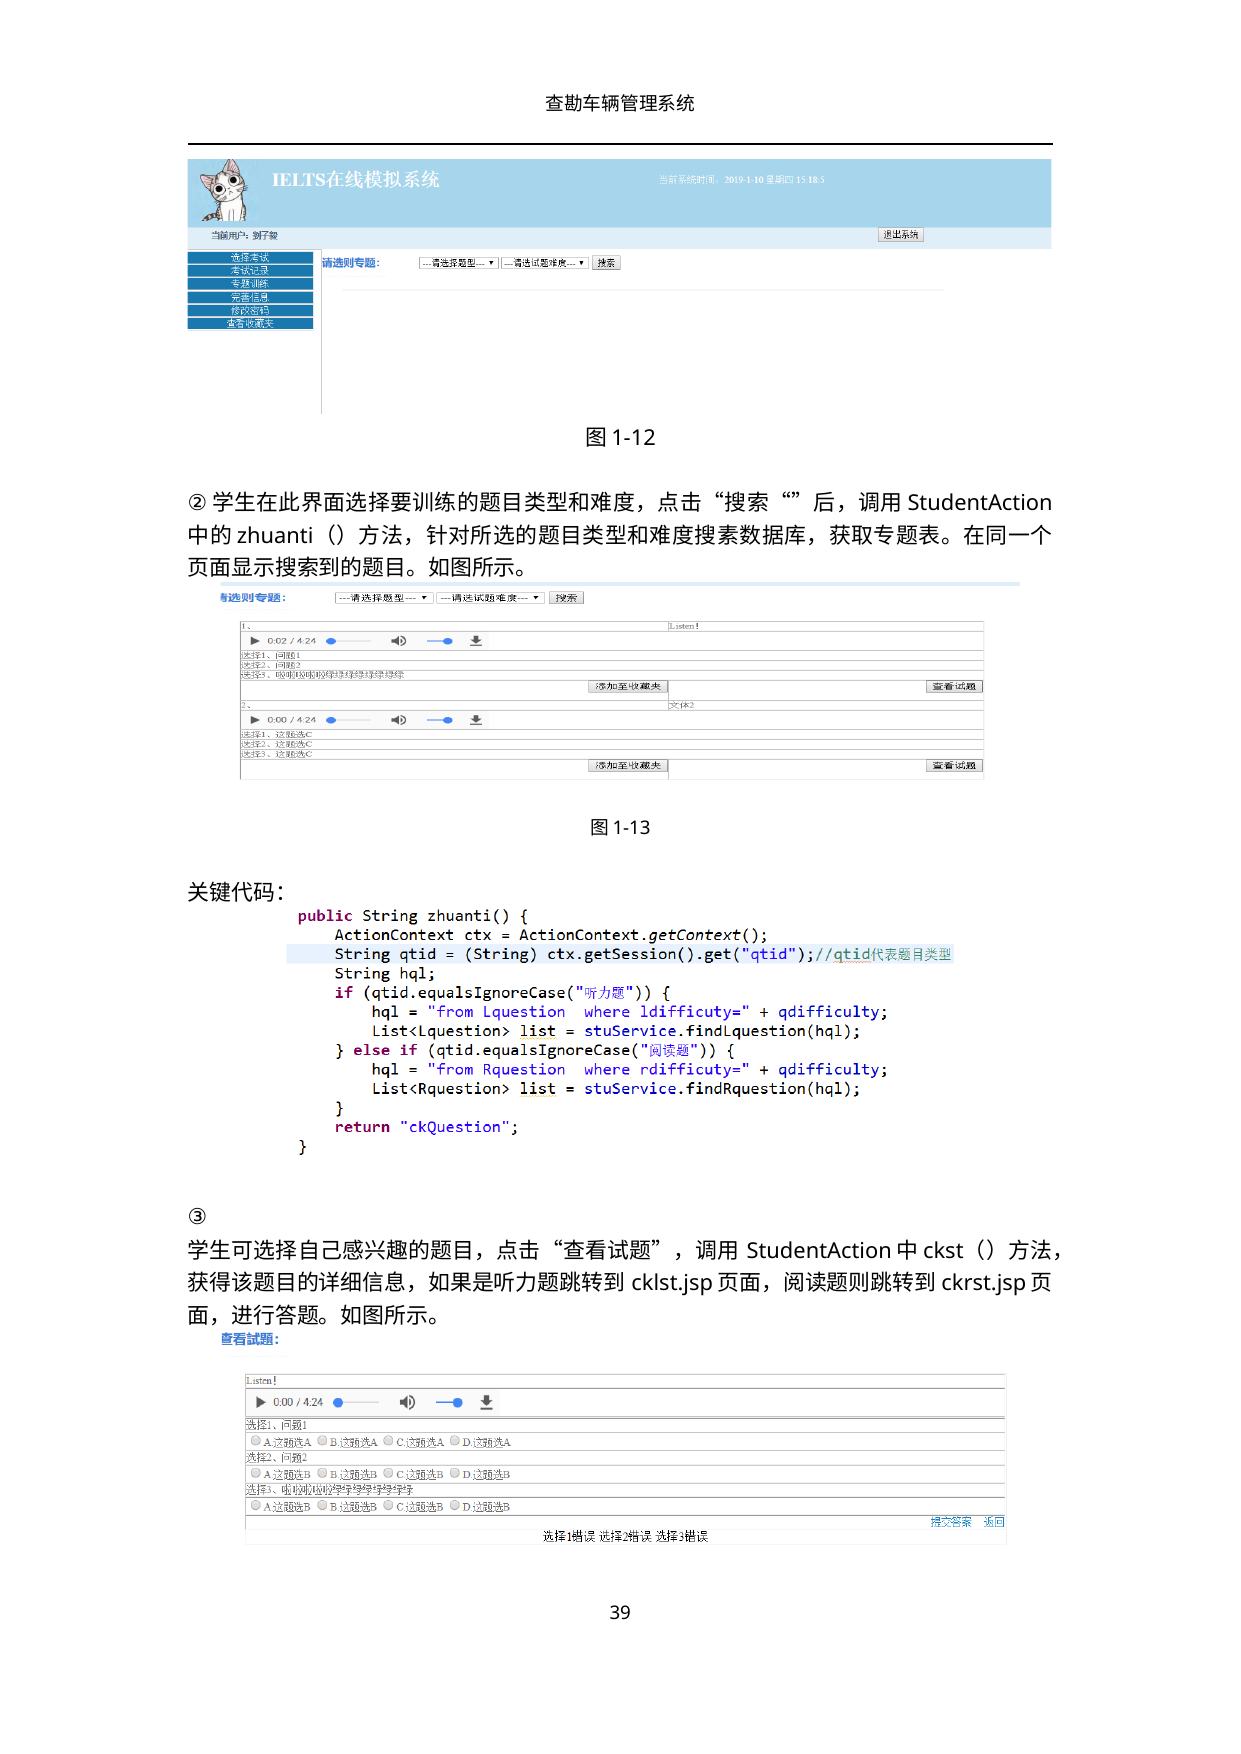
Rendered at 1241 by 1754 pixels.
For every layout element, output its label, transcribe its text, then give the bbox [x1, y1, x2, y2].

text 关键代码： [187, 875, 1053, 907]
text 学生可选择自己感兴趣的题目，点击“查看试题”，调用StudentAction中ckst（）方法，获得该题目的详细信息，如果是听力题跳转到cklst.jsp页面，阅读题则跳转到ckrst.jsp页面，进行答题。如图所示。 [187, 1232, 1053, 1330]
text 图1-13 [187, 810, 1053, 842]
text ②学生在此界面选择要训练的题目类型和难度，点击“搜索“”后，调用StudentAction中的zhuanti（）方法，针对所选的题目类型和难度搜素数据库，获取专题表。在同一个页面显示搜索到的题目。如图所示。 [187, 485, 1053, 582]
picture [187, 159, 1052, 414]
text 图1-12 [187, 420, 1053, 452]
picture [220, 582, 1020, 799]
picture [221, 1329, 1019, 1559]
picture [286, 907, 954, 1168]
text ③ [187, 1200, 1053, 1232]
